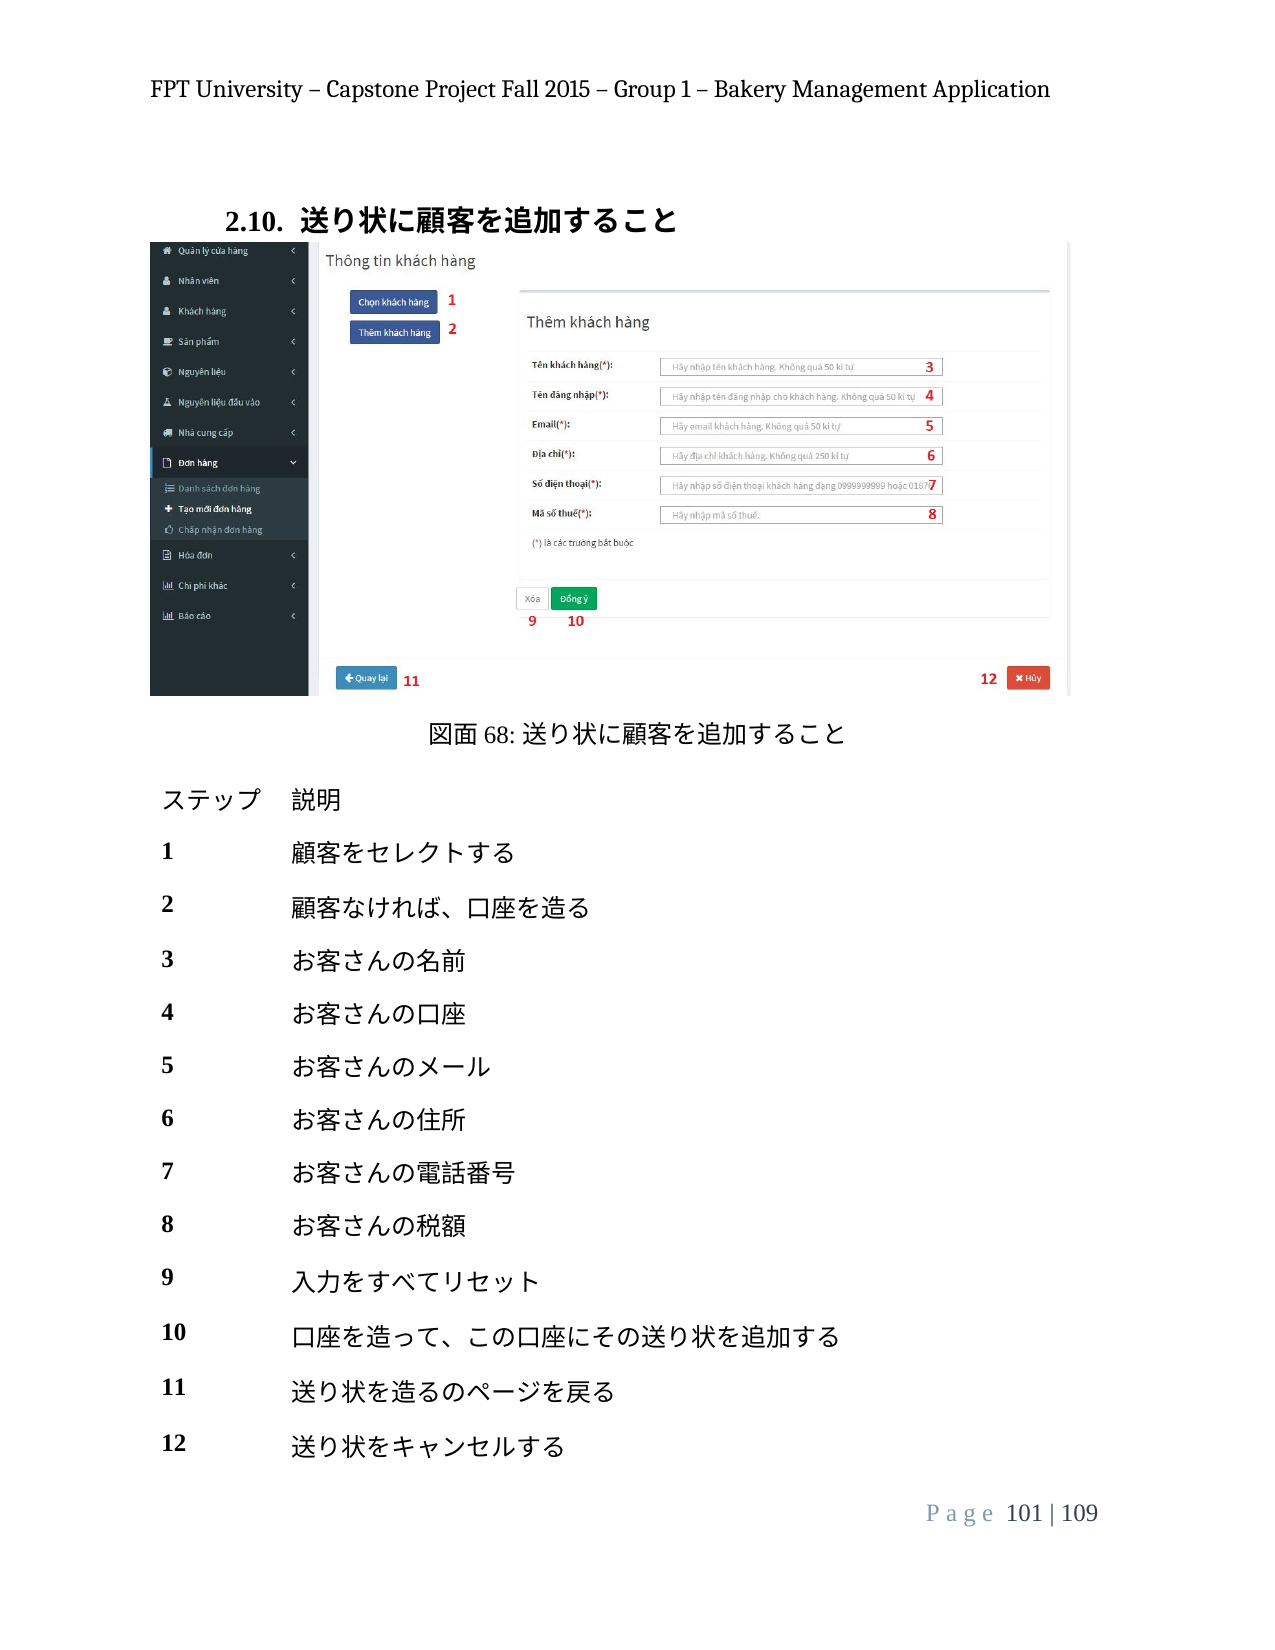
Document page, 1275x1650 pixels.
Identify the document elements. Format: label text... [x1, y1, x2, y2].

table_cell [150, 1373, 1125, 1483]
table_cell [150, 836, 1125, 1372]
picture [150, 242, 1071, 696]
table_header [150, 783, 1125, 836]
subtitle 送り状に顧客を追加すること [225, 198, 1125, 240]
